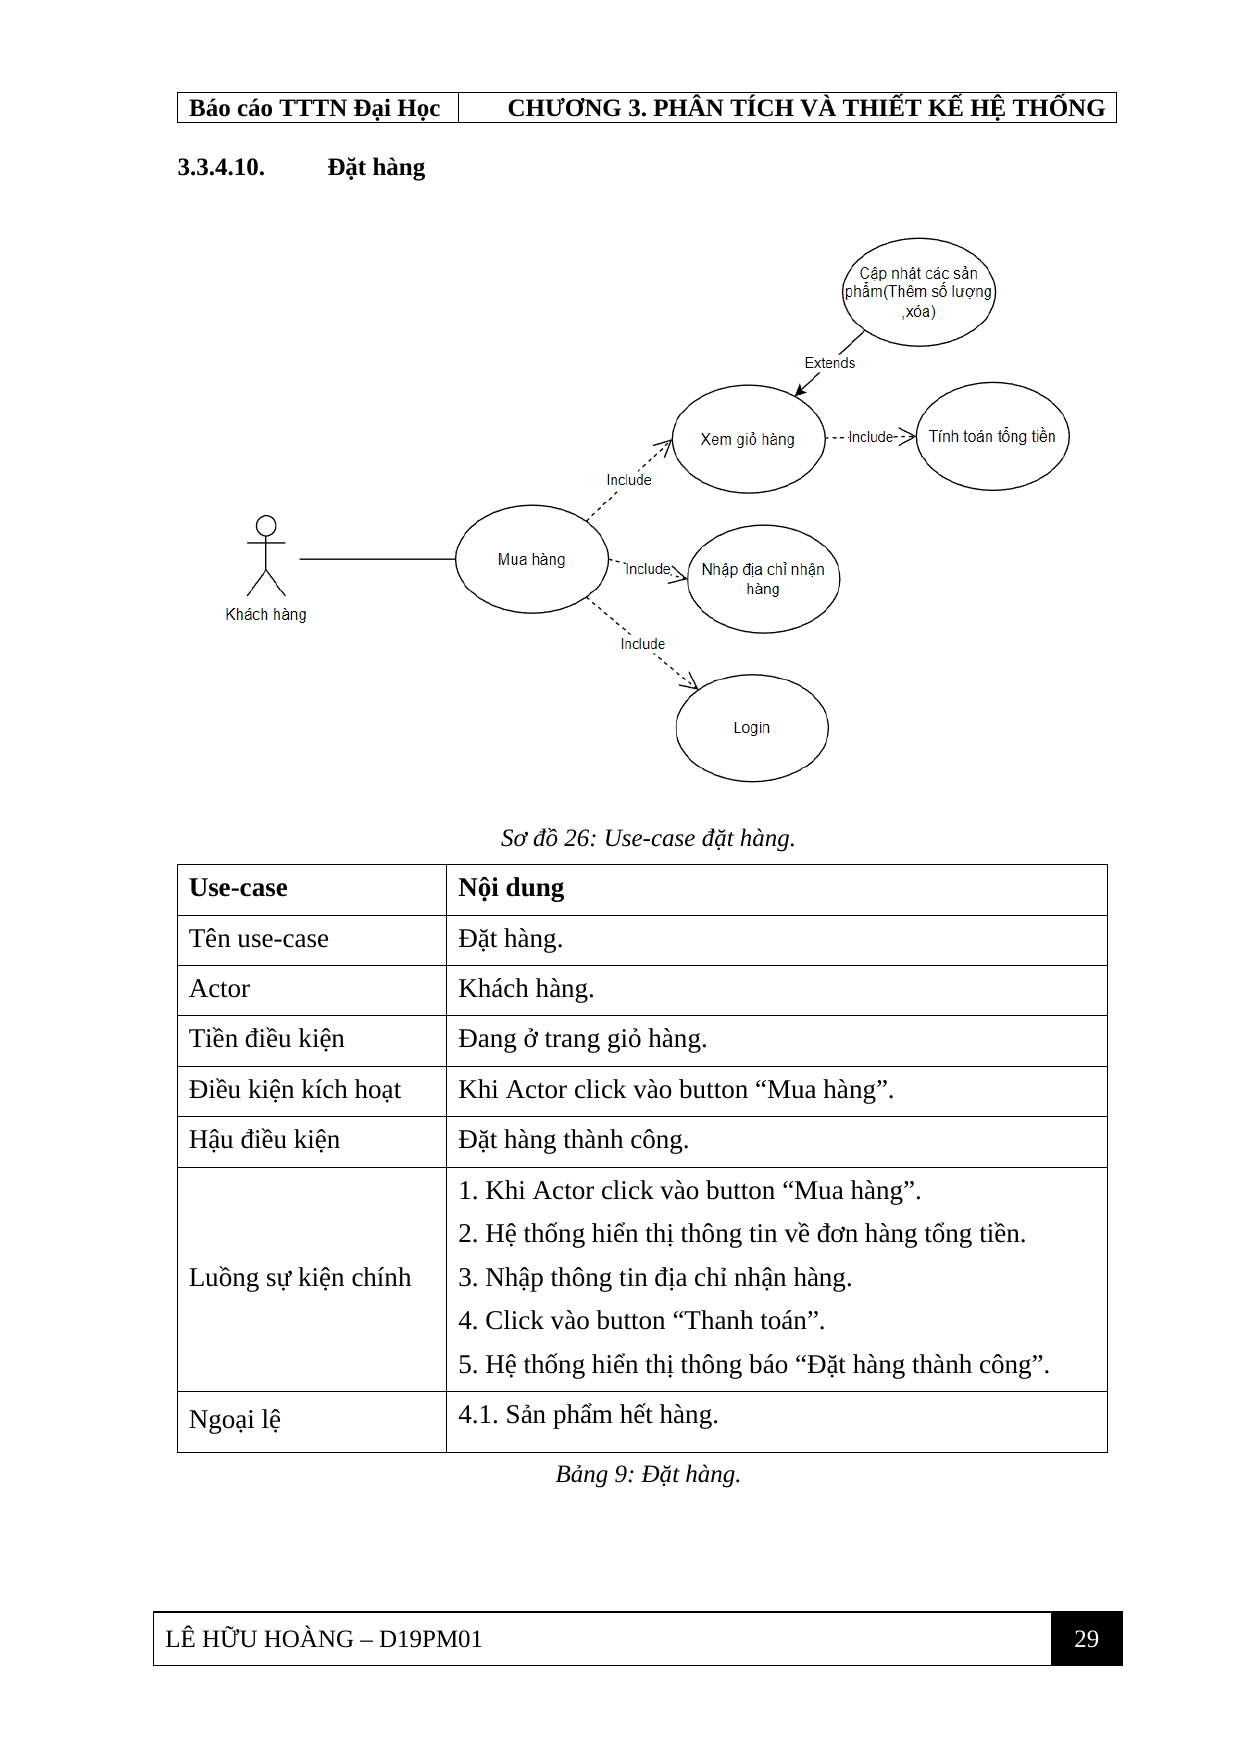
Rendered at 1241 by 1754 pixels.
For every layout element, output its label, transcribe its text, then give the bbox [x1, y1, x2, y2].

table_cell Đặt hàng. [447, 916, 1107, 965]
table_cell 4.1. Sản phẩm hết hàng. [447, 1392, 1107, 1452]
table_cell 1. Khi Actor click vào button “Mua hàng”. 2. Hệ thống hiển thị thông tin về đơn hàng tổng tiền. 3. Nhập thông tin địa chỉ nhận hàng. 4. Click vào button “Thanh toán”. 5. Hệ thống hiển thị thông báo “Đặt hàng thành công”. [447, 1168, 1107, 1391]
table_cell Điều kiện kích hoạt [178, 1067, 446, 1116]
table_cell Ngoại lệ [178, 1392, 446, 1452]
table_cell Đặt hàng thành công. [447, 1117, 1107, 1167]
table_cell Tiền điều kiện [178, 1016, 446, 1066]
picture [177, 192, 1101, 812]
table_cell Khách hàng. [447, 966, 1107, 1015]
table_cell Luồng sự kiện chính [178, 1168, 446, 1391]
table_header Nội dung [447, 865, 1107, 914]
table_header Use-case [178, 865, 446, 914]
text 3.3.4.10. Đặt hàng [177, 152, 1122, 180]
table_cell Hậu điều kiện [178, 1117, 446, 1167]
table_cell Tên use-case [178, 916, 446, 965]
table_cell Đang ở trang giỏ hàng. [447, 1016, 1107, 1066]
table_cell Khi Actor click vào button “Mua hàng”. [447, 1067, 1107, 1116]
table_cell Actor [178, 966, 446, 1015]
text Bảng 9: Đặt hàng. [177, 1459, 1122, 1488]
